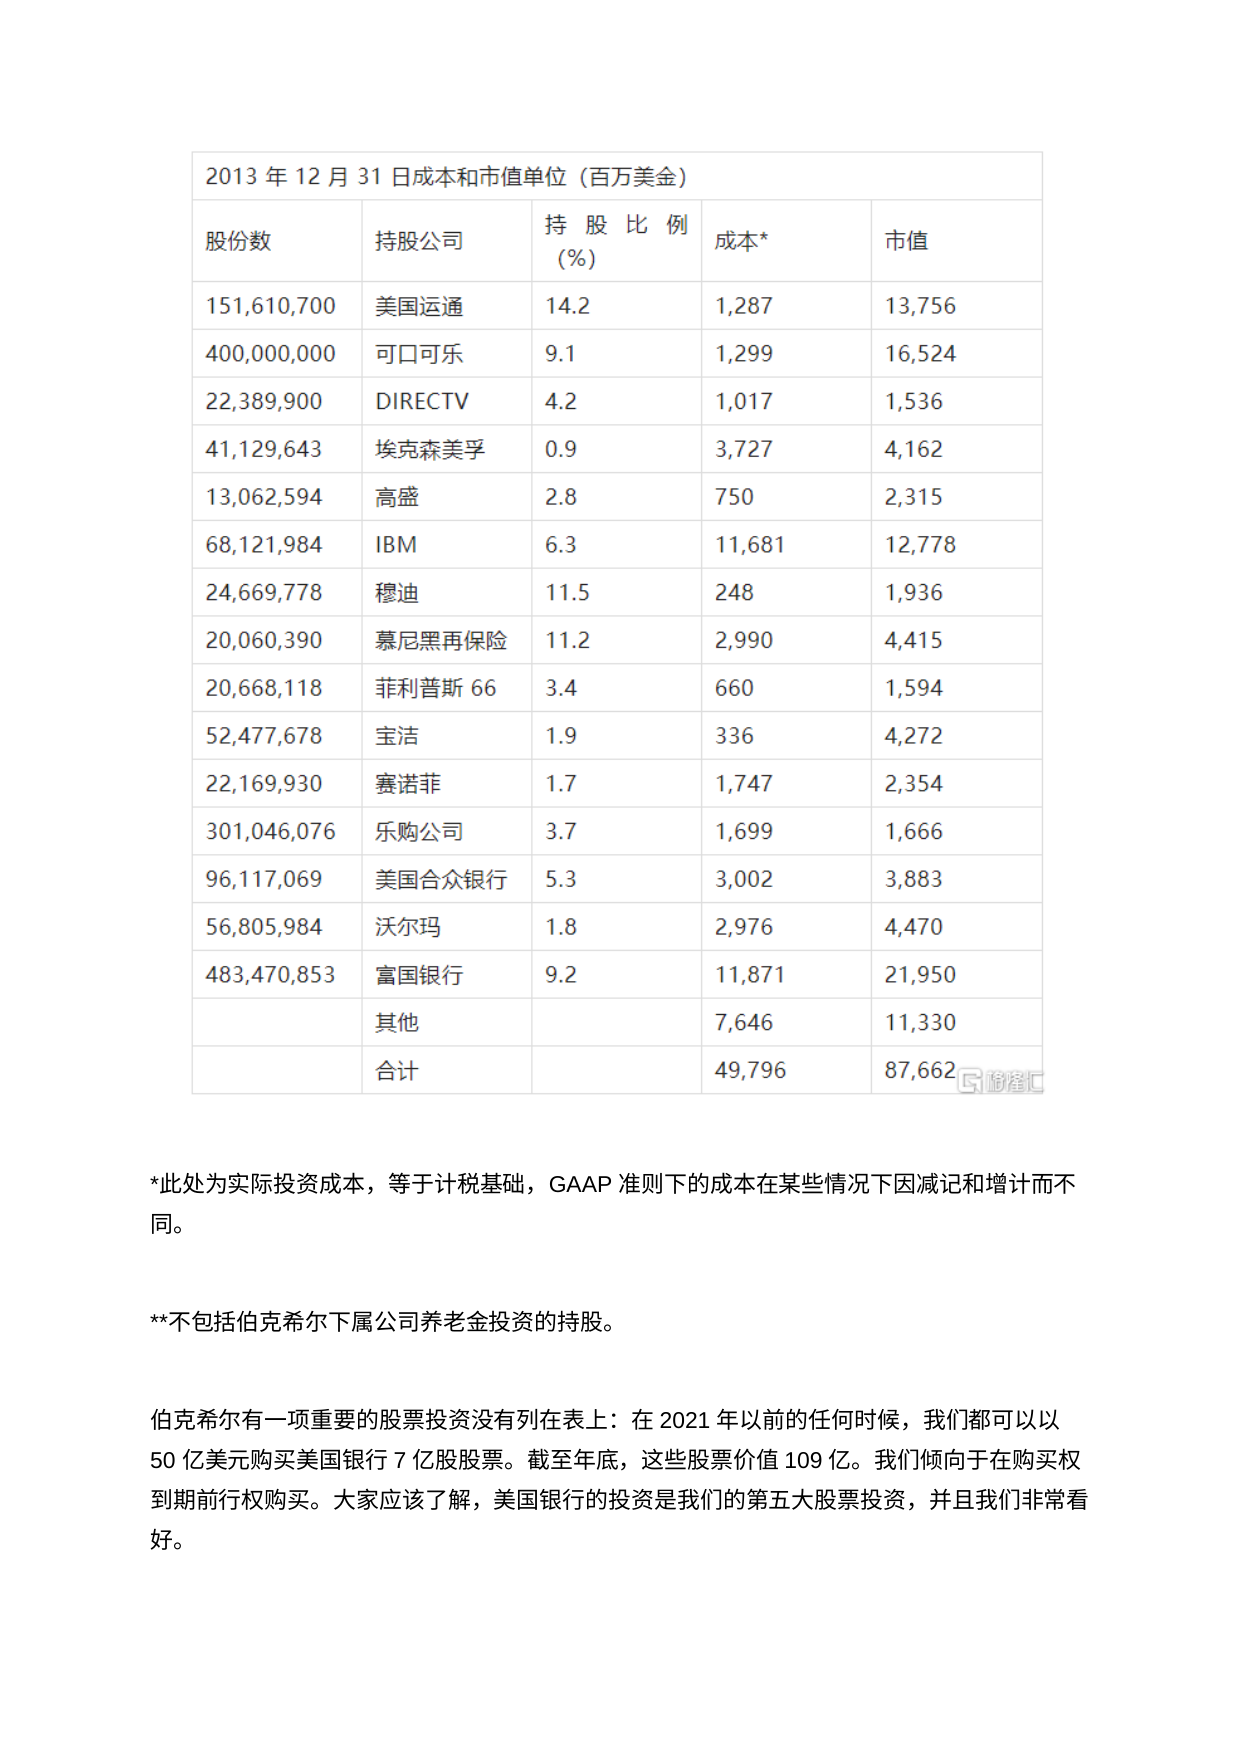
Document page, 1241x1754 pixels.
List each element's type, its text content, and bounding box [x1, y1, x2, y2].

text **不包括伯克希尔下属公司养老金投资的持股。 [150, 1304, 1090, 1337]
text 伯克希尔有一项重要的股票投资没有列在表上：在 2021 年以前的任何时候，我们都可以以 50 亿美元购买美国银行 7 亿股股票。截至年底，这些股票价值 109 亿。我们倾向于在购买权到期前行权购买。大家应该了解，美国银行的投资是我们的第五大股票投资，并且我们非常看好。 [150, 1402, 1090, 1555]
text *此处为实际投资成本，等于计税基础，GAAP 准则下的成本在某些情况下因减记和增计而不同。 [150, 1166, 1090, 1239]
picture [188, 150, 1052, 1102]
